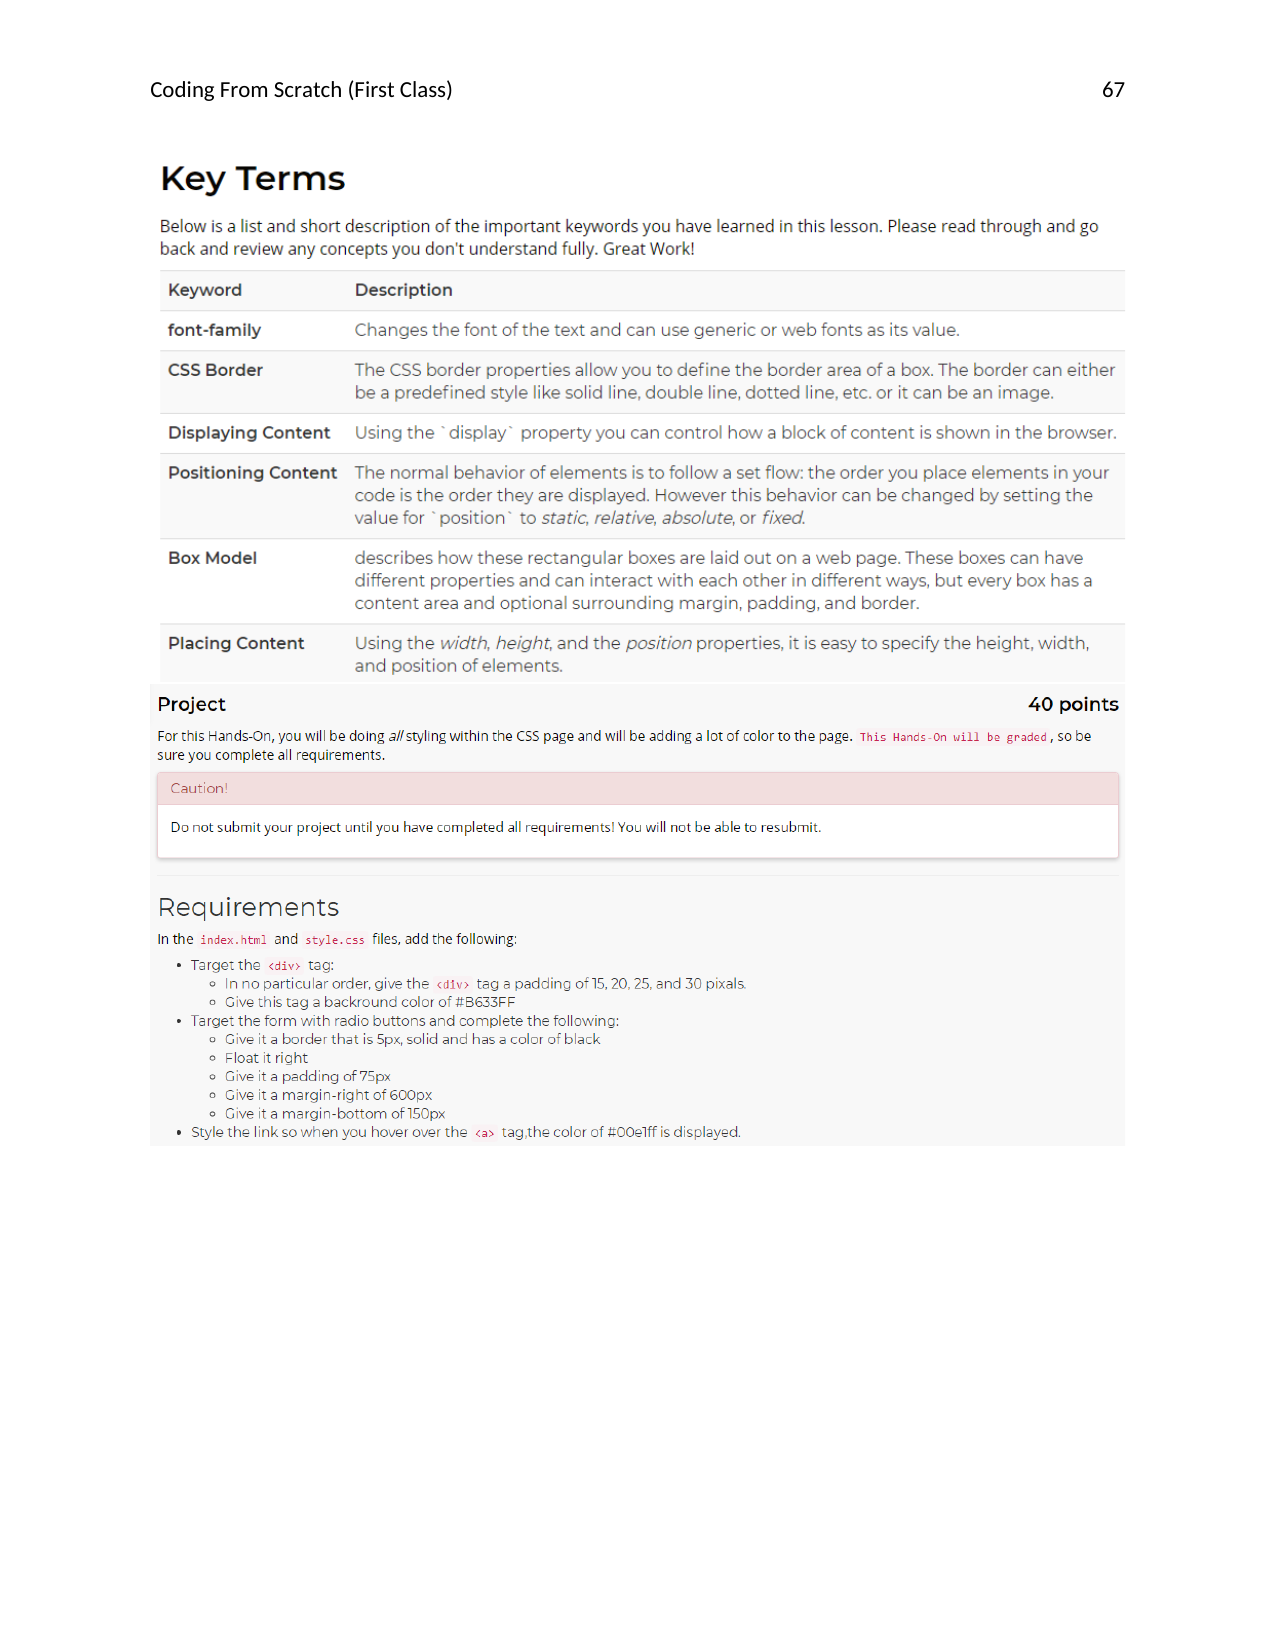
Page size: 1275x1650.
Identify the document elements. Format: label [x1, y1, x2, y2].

picture [150, 684, 1125, 1146]
picture [150, 150, 1125, 682]
